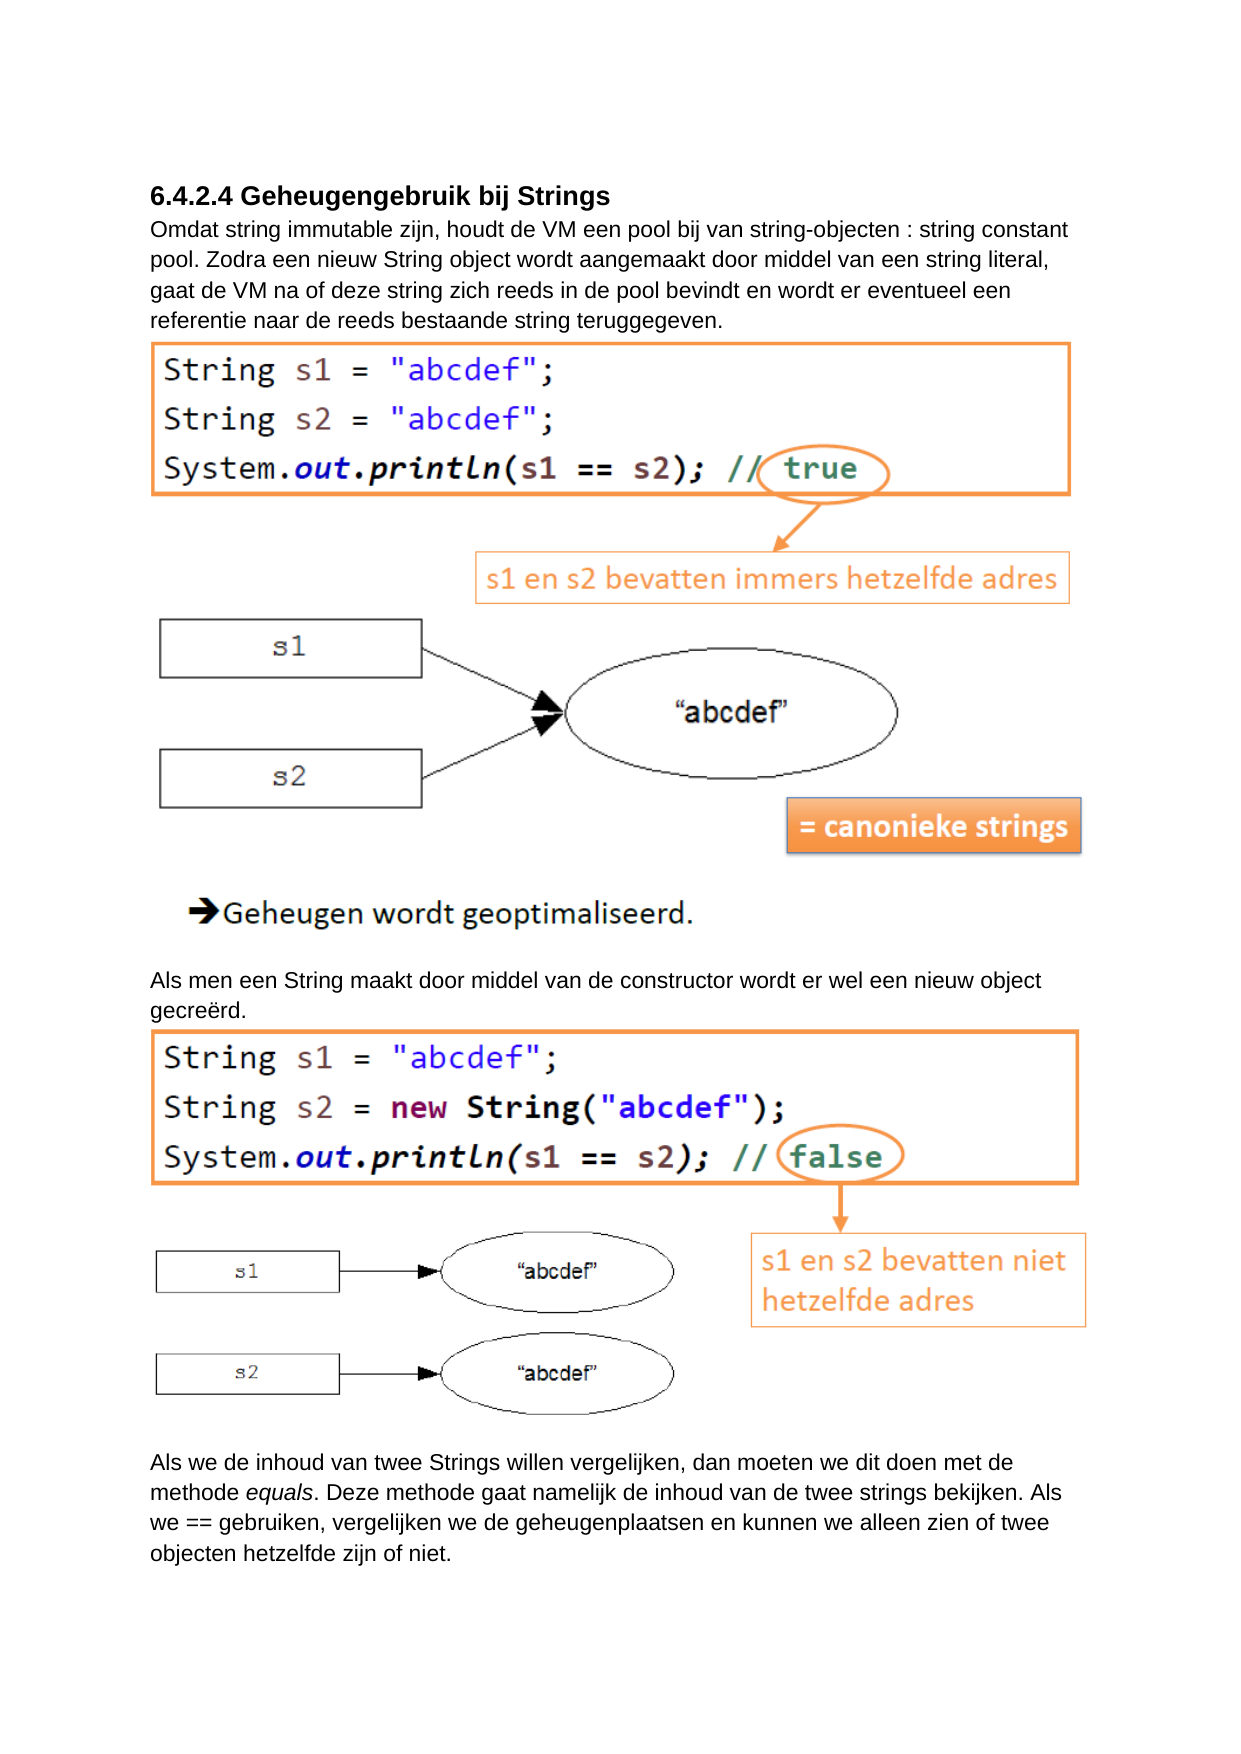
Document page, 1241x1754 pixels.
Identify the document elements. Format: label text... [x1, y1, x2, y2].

picture [150, 337, 1091, 933]
text 6.4.2.4 Geheugengebruik bij Strings [150, 180, 1090, 211]
picture [150, 1027, 1091, 1415]
text Omdat string immutable zijn, houdt de VM een pool bij van string-objecten : string constant pool. Zodra een nieuw String object wordt aangemaakt door middel van een string literal, gaat de VM na of deze string zich reeds in de pool bevindt en wordt er eventueel een referentie naar de reeds bestaande string teruggegeven. [150, 216, 1090, 333]
text Als men een String maakt door middel van de constructor wordt er wel een nieuw object gecreërd. [150, 967, 1090, 1023]
text Als we de inhoud van twee Strings willen vergelijken, dan moeten we dit doen met de methode equals. Deze methode gaat namelijk de inhoud van de twee strings bekijken. Als we == gebruiken, vergelijken we de geheugenplaatsen en kunnen we alleen zien of twee objecten hetzelfde zijn of niet. [150, 1449, 1090, 1566]
